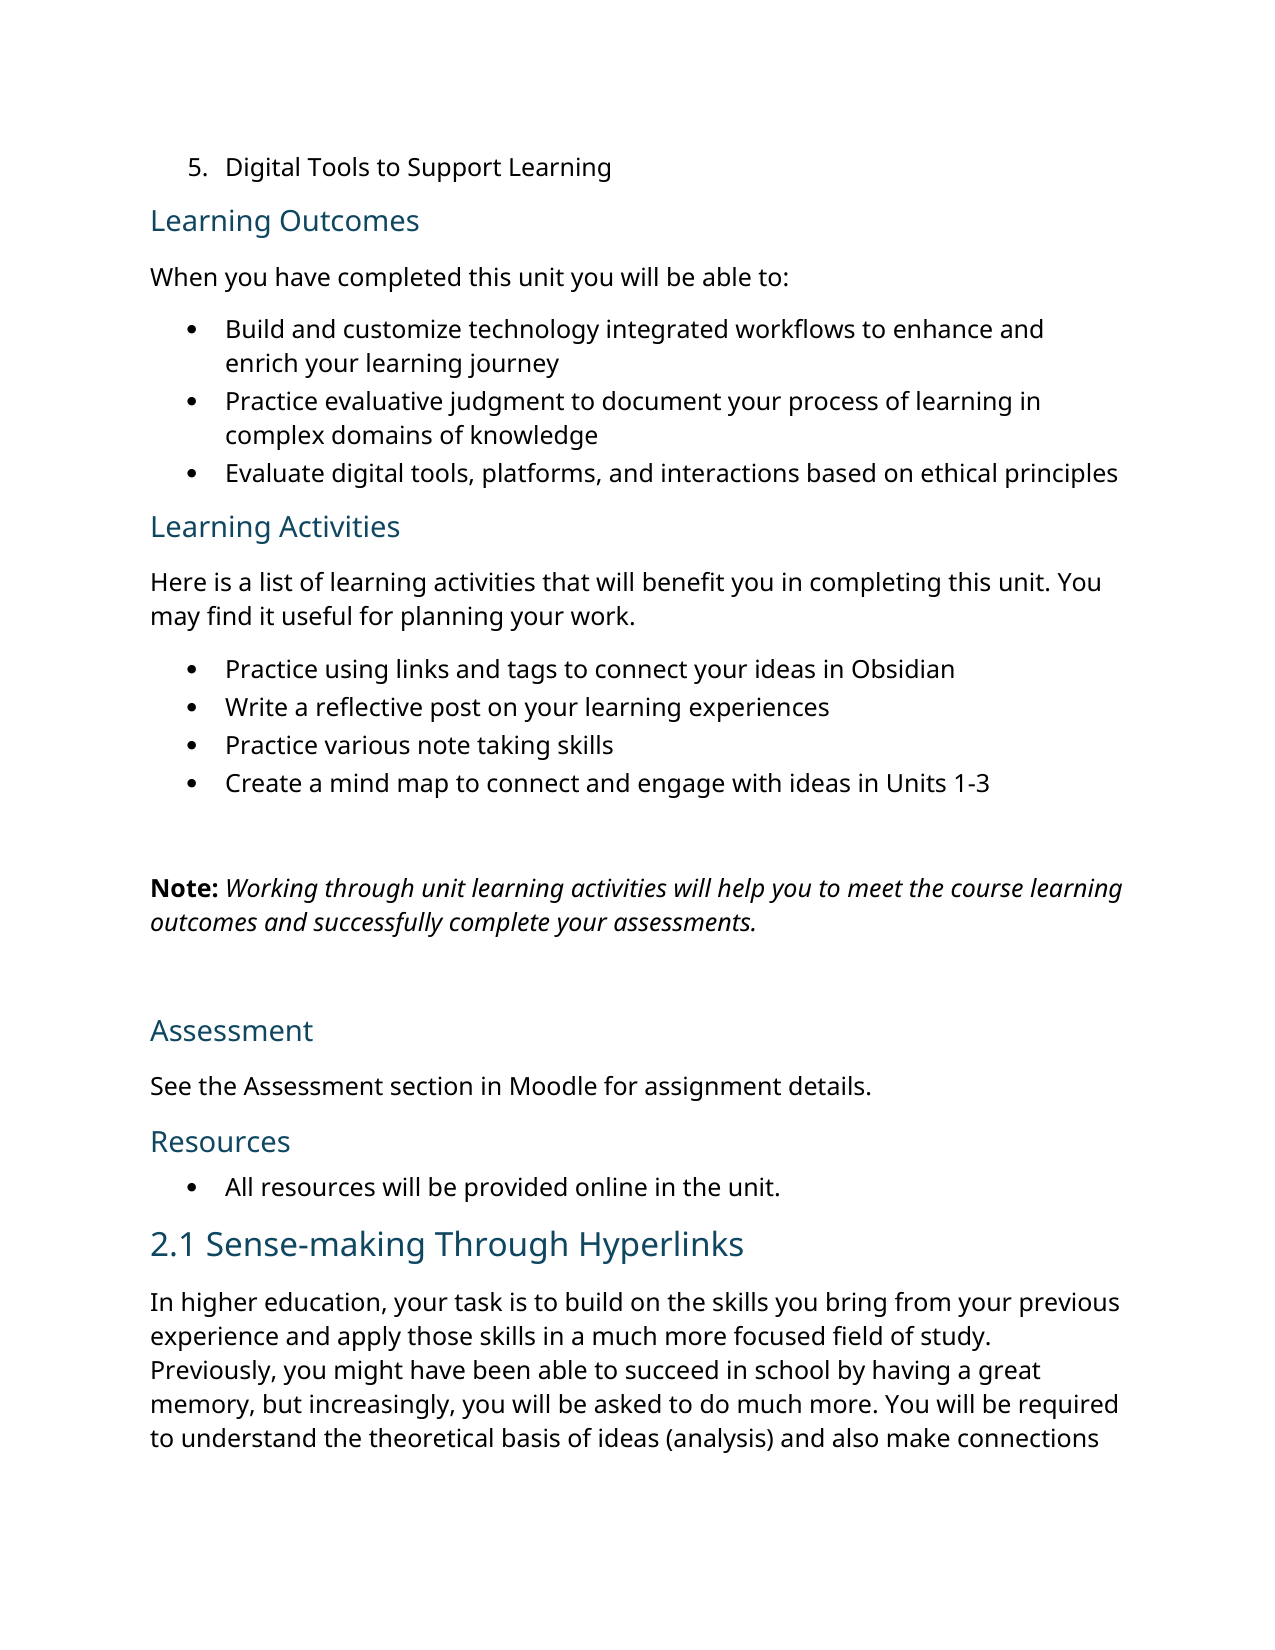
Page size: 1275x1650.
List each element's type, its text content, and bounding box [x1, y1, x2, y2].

subtitle Learning Outcomes [150, 201, 1125, 240]
text When you have completed this unit you will be able to: [150, 259, 1125, 293]
list Practice using links and tags to connect your ideas in Obsidian [187, 652, 1125, 686]
subtitle Resources [150, 1122, 1125, 1161]
subtitle 2.1 Sense-making Through Hyperlinks [150, 1221, 1125, 1266]
list Write a reflective post on your learning experiences [187, 689, 1125, 724]
list Create a mind map to connect and engage with ideas in Units 1-3 [187, 765, 1125, 799]
list Practice various note taking skills [187, 727, 1125, 761]
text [150, 1285, 1125, 1455]
text Here is a list of learning activities that will benefit you in completing this unit. You may find it useful for planning your work. [150, 565, 1125, 633]
text Note: Working through unit learning activities will help you to meet the course learning outcomes and successfully complete your assessments. [150, 871, 1125, 939]
text See the Assessment section in Moodle for assignment details. [150, 1069, 1125, 1103]
subtitle Learning Activities [150, 506, 1125, 546]
list Practice evaluative judgment to document your process of learning in complex domains of knowledge [187, 384, 1125, 452]
list Evaluate digital tools, platforms, and interactions based on ethical principles [187, 456, 1125, 490]
list All resources will be provided online in the unit. [187, 1170, 1125, 1204]
list Build and customize technology integrated workflows to enhance and enrich your learning journey [187, 312, 1125, 380]
subtitle Assessment [150, 1011, 1125, 1050]
list Digital Tools to Support Learning [187, 150, 1125, 184]
